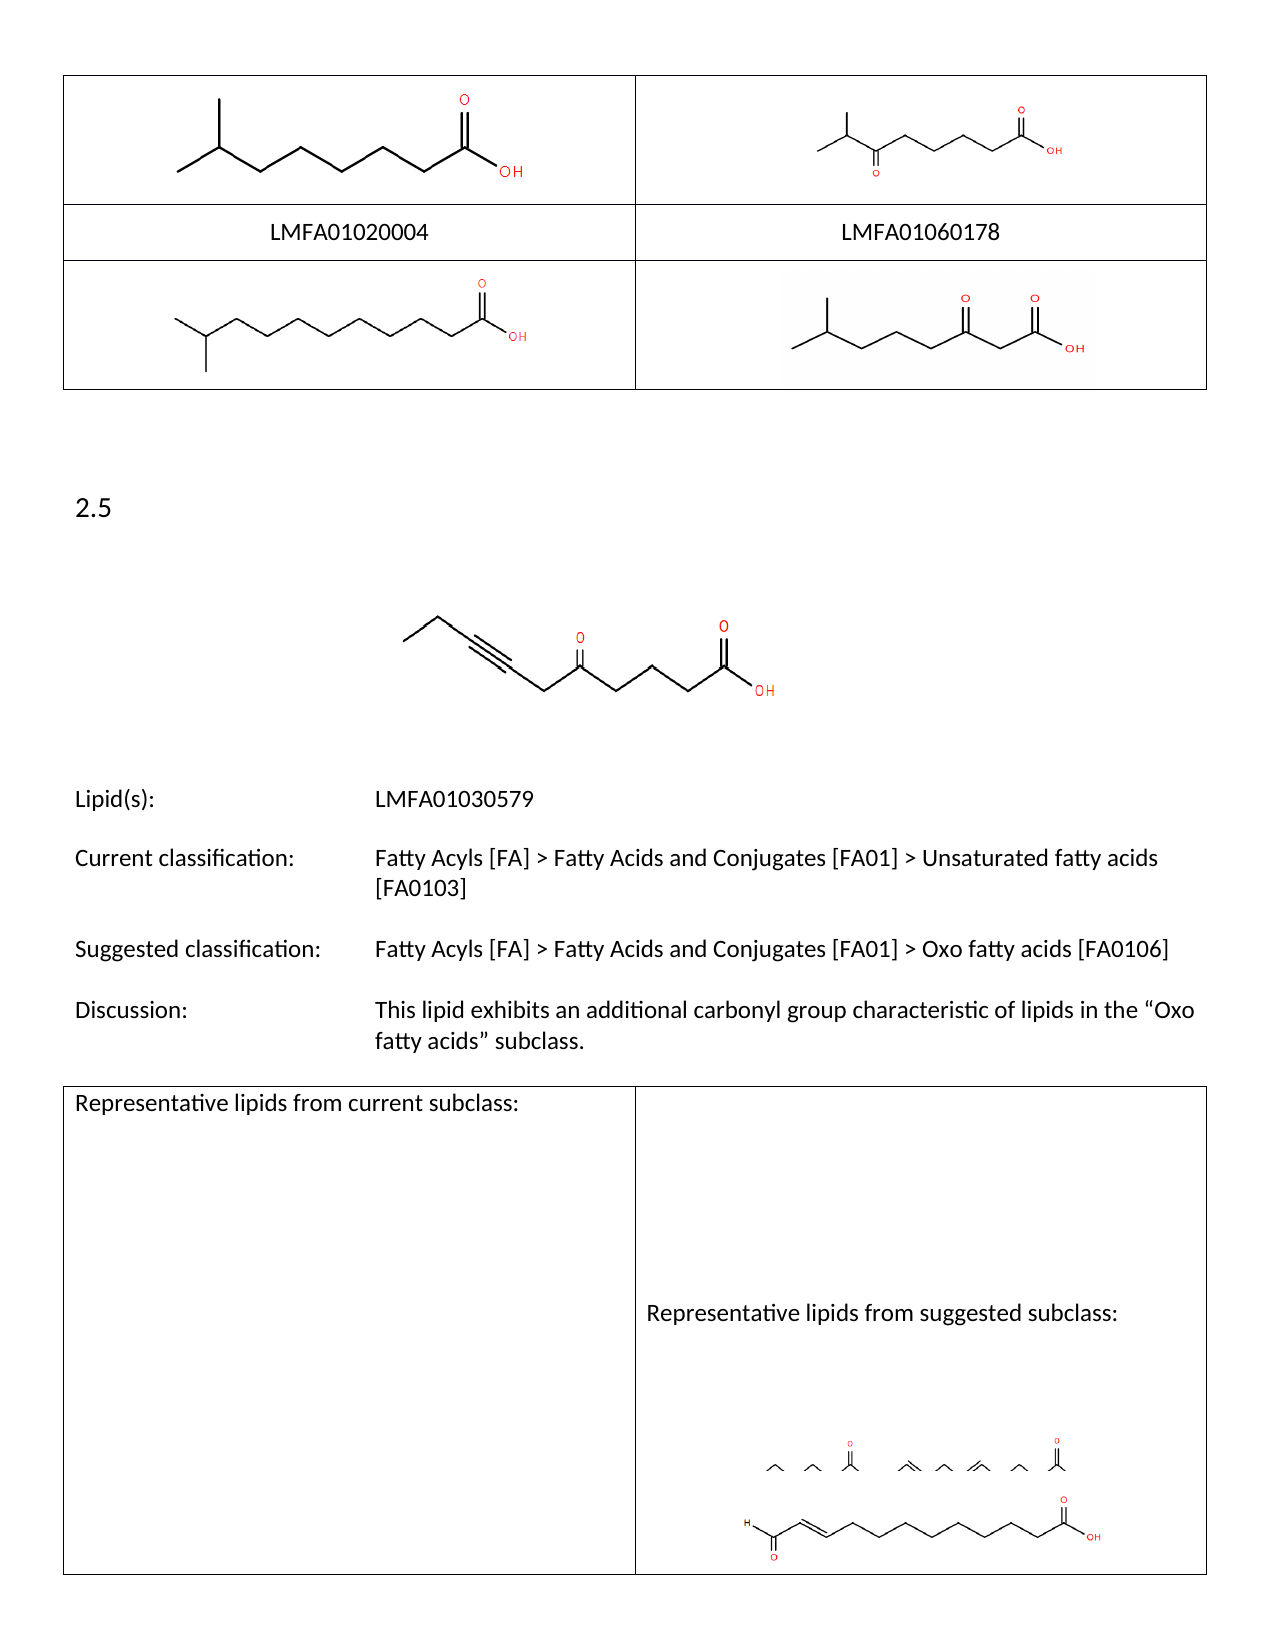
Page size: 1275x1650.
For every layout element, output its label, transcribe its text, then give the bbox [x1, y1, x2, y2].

table_header Representative lipids from current subclass: [64, 1087, 635, 1574]
table_cell [636, 261, 1206, 389]
text 2.5 [75, 489, 1200, 524]
text Suggested classification: Fatty Acyls [FA] > Fatty Acids and Conjugates [FA01] > Oxo fatty acids [FA0106] [75, 933, 1200, 964]
text Current classification: Fatty Acyls [FA] > Fatty Acids and Conjugates [FA01] > Unsaturated fatty acids [FA0103] [75, 842, 1200, 903]
picture [361, 566, 826, 721]
table_cell LMFA01020004 [64, 205, 635, 259]
table_header Representative lipids from suggested subclass: [636, 1087, 1206, 1574]
picture [735, 1471, 1131, 1574]
text Discussion: This lipid exhibits an additional carbonyl group characteristic of lipids in the “Oxo fatty acids” subclass. [75, 994, 1200, 1056]
table_cell [636, 76, 1206, 204]
picture [791, 83, 1071, 187]
picture [781, 270, 1097, 386]
table_cell LMFA01060178 [636, 205, 1206, 259]
text Lipid(s): LMFA01030579 [75, 783, 1200, 814]
table_cell [64, 76, 635, 204]
table_cell [64, 261, 635, 389]
